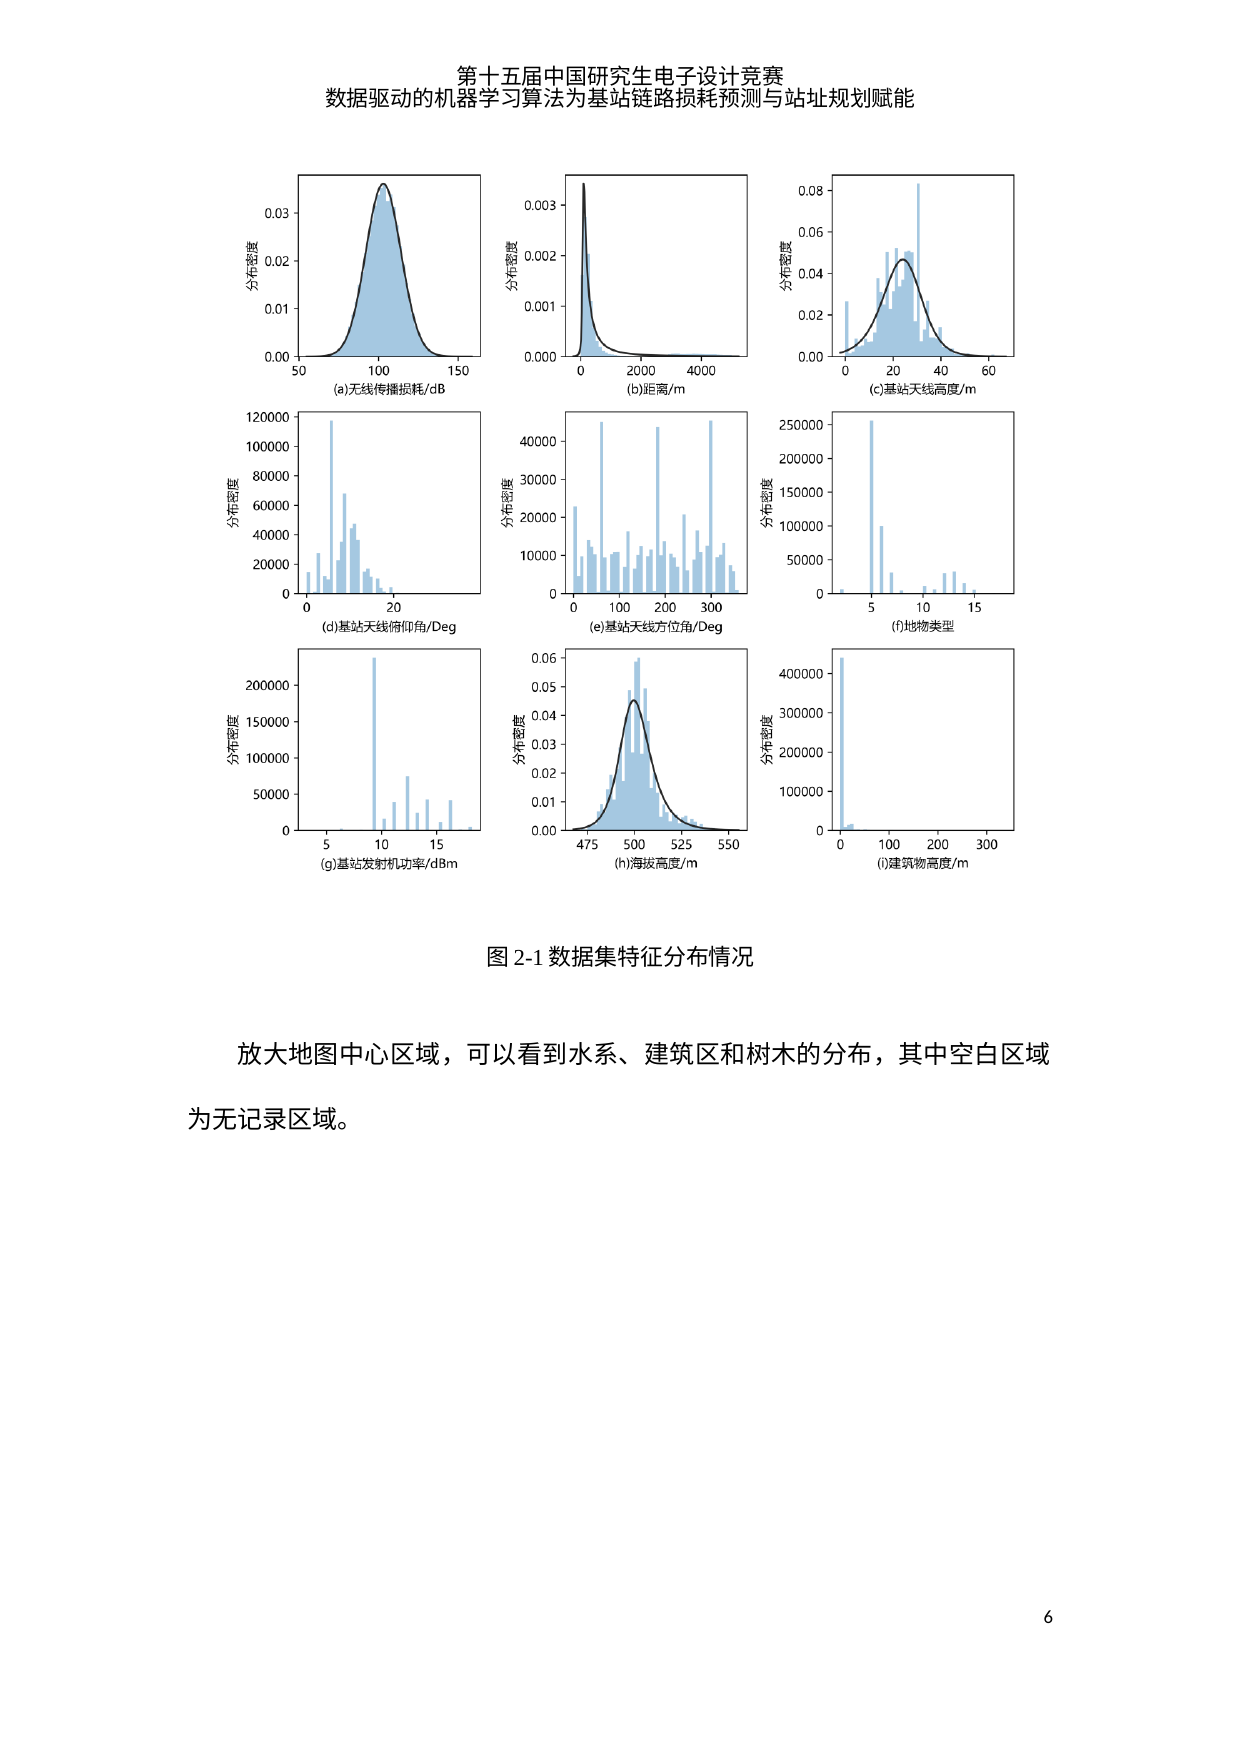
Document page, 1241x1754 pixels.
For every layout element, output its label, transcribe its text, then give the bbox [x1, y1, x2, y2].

picture [213, 162, 1027, 885]
text 放大地图中心区域，可以看到水系、建筑区和树木的分布，其中空白区域为无记录区域。 [187, 1020, 1053, 1150]
text 图2-1数据集特征分布情况 [187, 923, 1053, 988]
